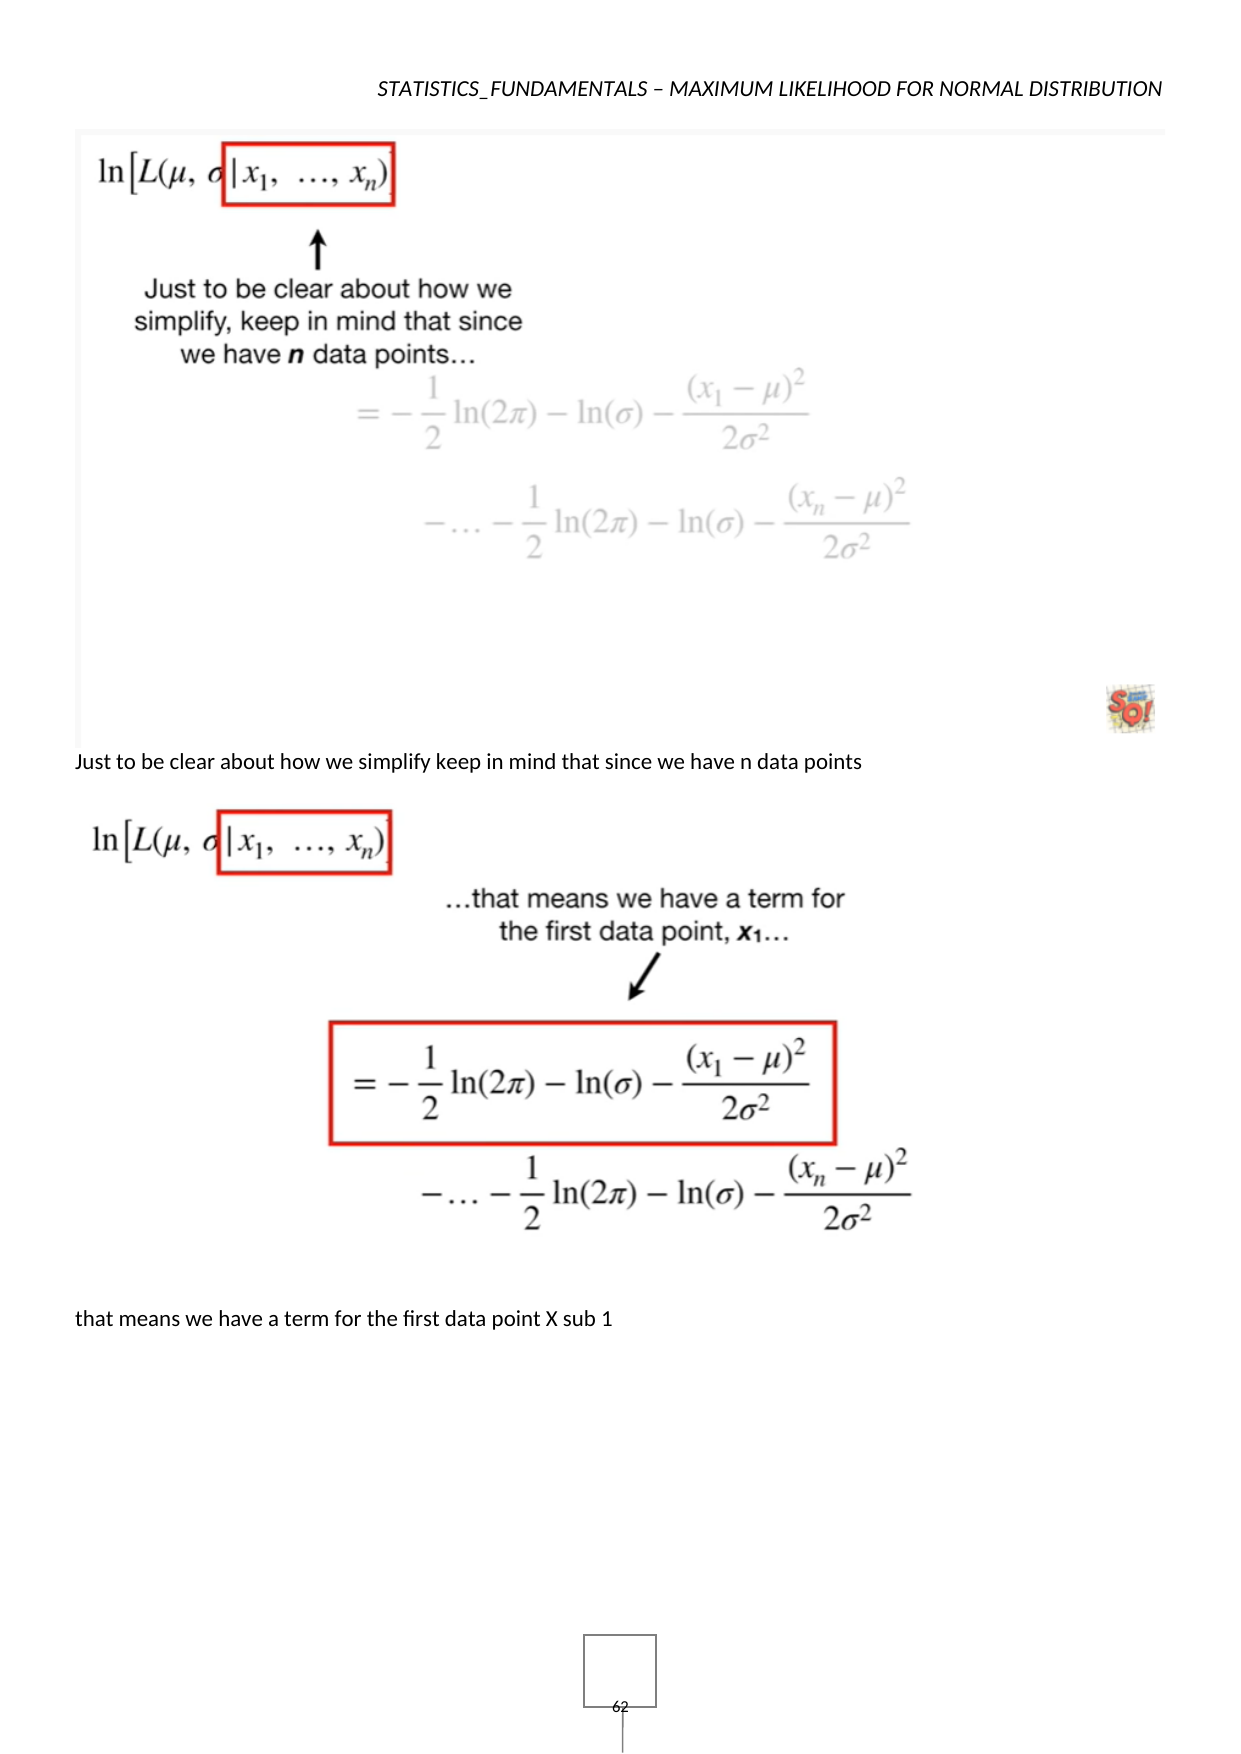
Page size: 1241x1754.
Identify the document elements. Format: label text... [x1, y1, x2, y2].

text Just to be clear about how we simplify keep in mind that since we have n data points [75, 748, 1165, 775]
picture [75, 803, 1166, 1304]
text that means we have a term for the first data point X sub 1 [75, 1304, 1165, 1332]
picture [75, 129, 1166, 748]
